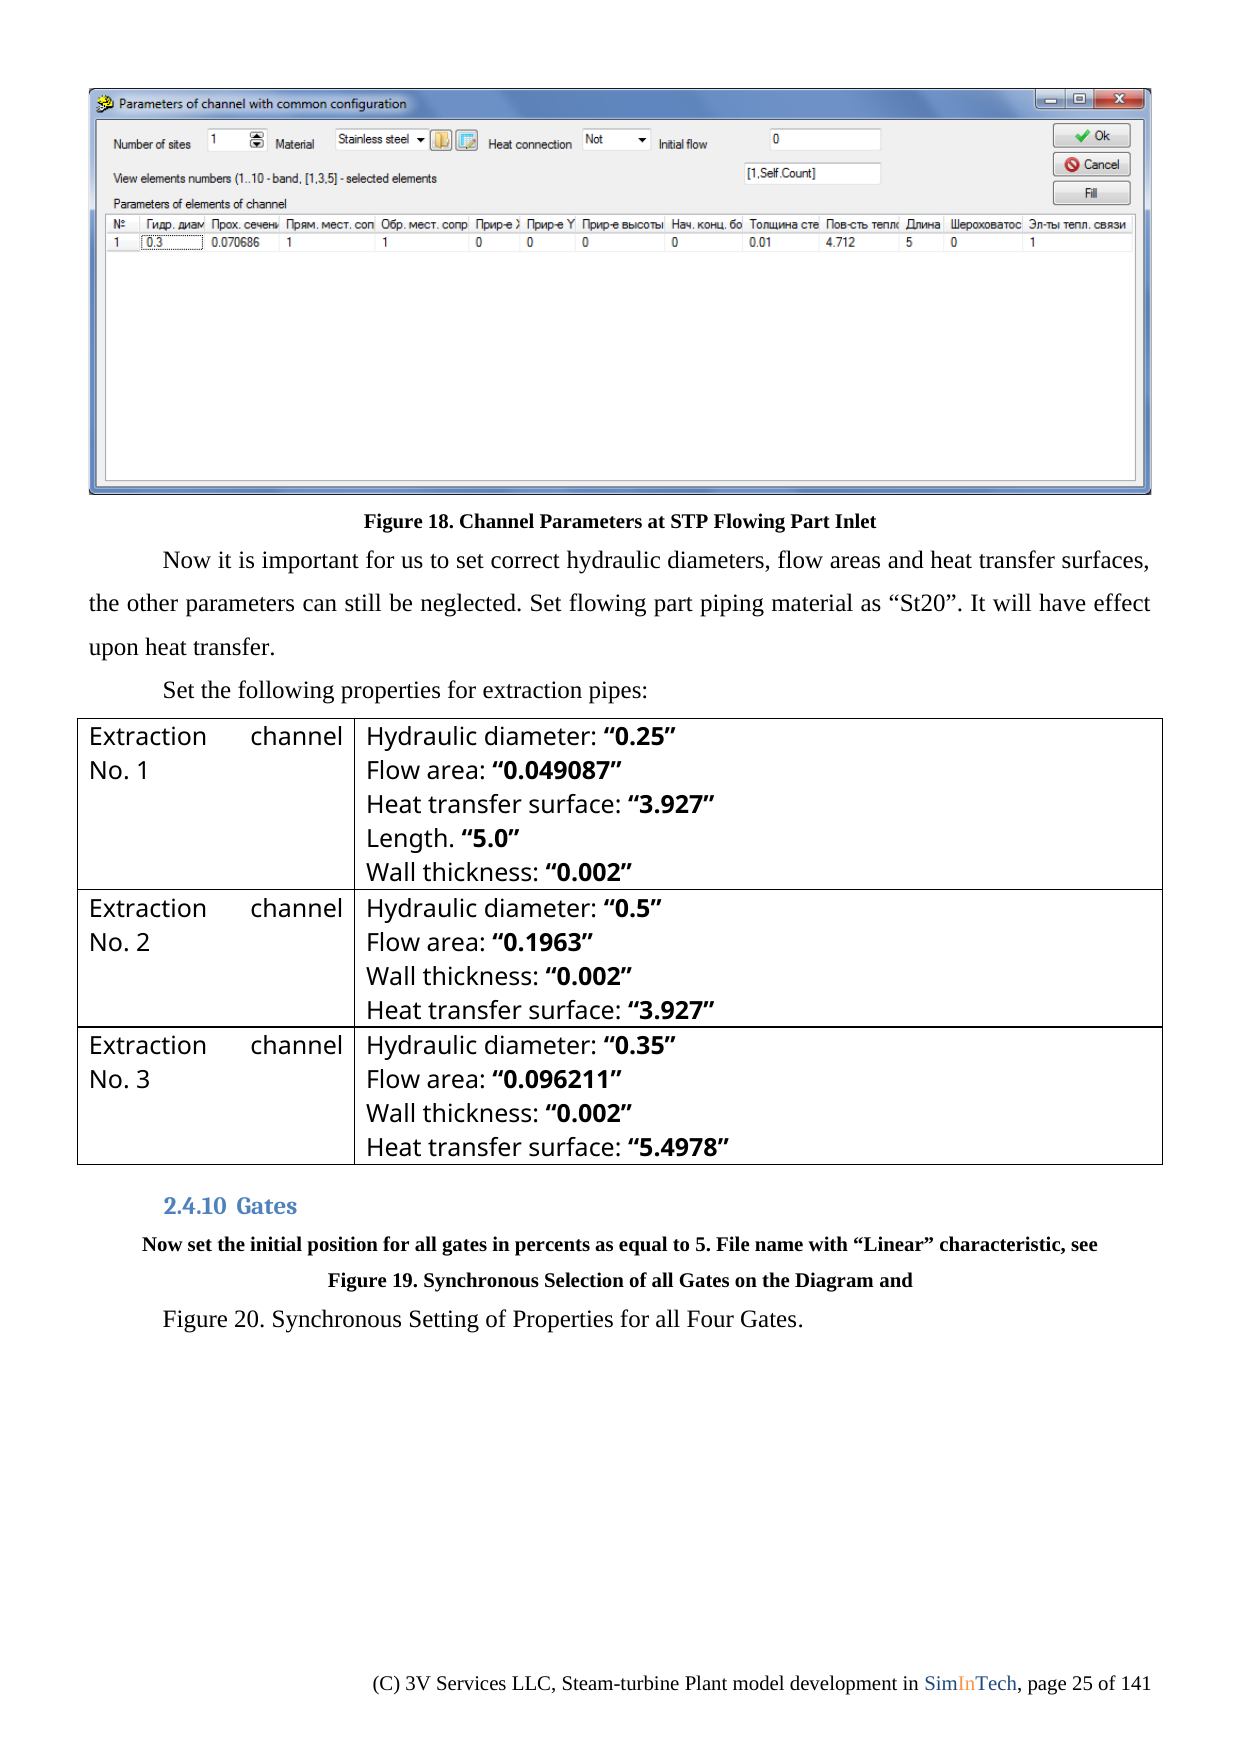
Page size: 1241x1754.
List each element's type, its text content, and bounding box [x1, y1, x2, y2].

table_cell Hydraulic diameter: “0.5” Flow area: “0.1963” Wall thickness: “0.002” Heat transfer surface: “3.927” [355, 890, 1162, 1026]
picture [88, 88, 1152, 495]
table_cell Extraction channel No. 2 [78, 890, 354, 1026]
table_cell Extraction channel No. 3 [78, 1028, 354, 1164]
subtitle Gates [164, 1192, 1152, 1220]
text Set the following properties for extraction pipes: [89, 675, 1152, 703]
table_header Extraction channel No. 1 [78, 719, 354, 889]
table_cell Hydraulic diameter: “0.35” Flow area: “0.096211” Wall thickness: “0.002” Heat transfer surface: “5.4978” [355, 1028, 1162, 1164]
text Now set the initial position for all gates in percents as equal to 5. File name with “Linear” characteristic, see Figure 22. Synchronous Selection of all Gates on the Diagram [89, 1232, 1152, 1256]
table_header Hydraulic diameter: “0.25” Flow area: “0.049087” Heat transfer surface: “3.927” Length. “5.0” Wall thickness: “0.002” [355, 719, 1162, 889]
text Now it is important for us to set correct hydraulic diameters, flow areas and heat transfer surfaces, the other parameters can still be neglected. Set flowing part piping material as “St20”. It will have effect upon heat transfer. [89, 545, 1152, 660]
